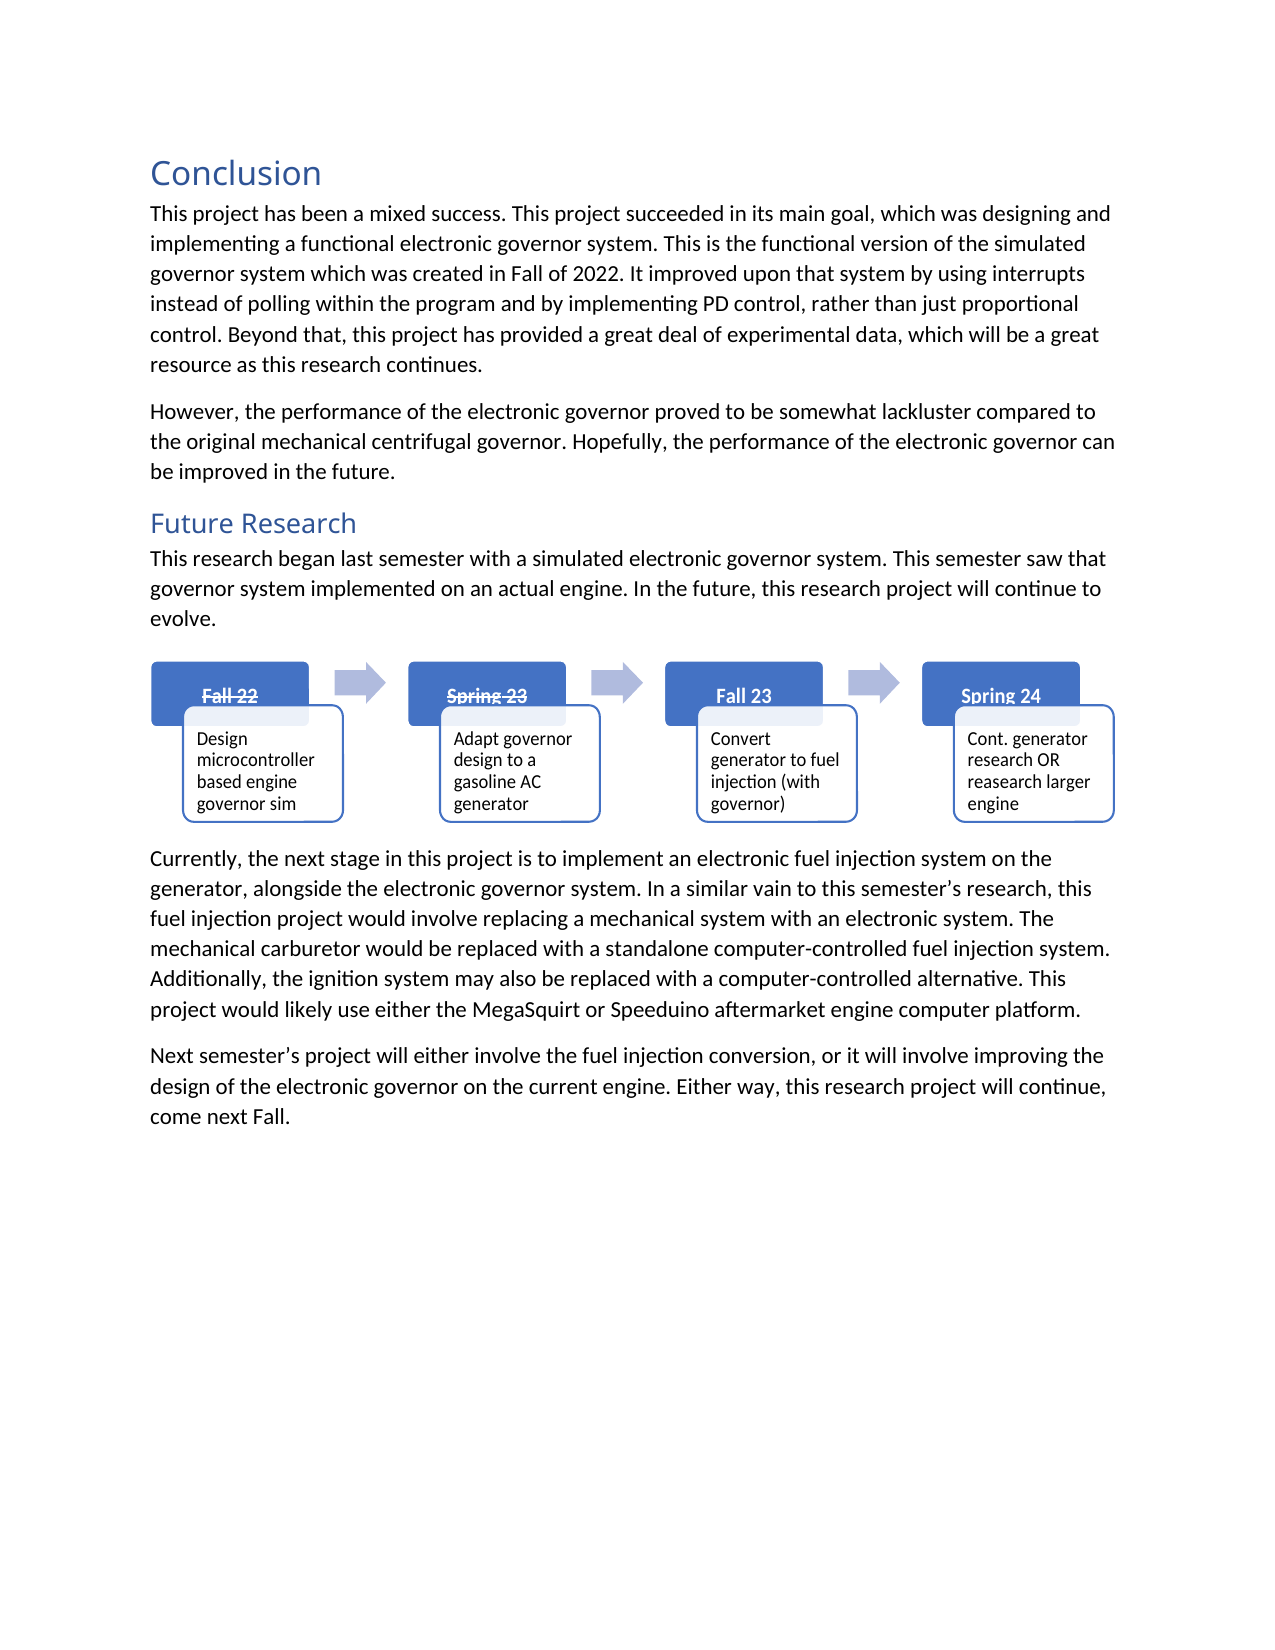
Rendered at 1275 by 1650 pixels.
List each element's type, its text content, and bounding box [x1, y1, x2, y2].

subtitle Conclusion [150, 150, 1125, 195]
text However, the performance of the electronic governor proved to be somewhat lackluster compared to the original mechanical centrifugal governor. Hopefully, the performance of the electronic governor can be improved in the future. [150, 397, 1125, 485]
subtitle Future Research [150, 504, 1125, 541]
text This project has been a mixed success. This project succeeded in its main goal, which was designing and implementing a functional electronic governor system. This is the functional version of the simulated governor system which was created in Fall of 2022. It improved upon that system by using interrupts instead of polling within the program and by implementing PD control, rather than just proportional control. Beyond that, this project has provided a great deal of experimental data, which will be a great resource as this research continues. [150, 199, 1125, 378]
text Next semester’s project will either involve the fuel injection conversion, or it will involve improving the design of the electronic governor on the current engine. Either way, this research project will continue, come next Fall. [150, 1042, 1125, 1130]
text Currently, the next stage in this project is to implement an electronic fuel injection system on the generator, alongside the electronic governor system. In a similar vain to this semester’s research, this fuel injection project would involve replacing a mechanical system with an electronic system. The mechanical carburetor would be replaced with a standalone computer-controlled fuel injection system. Additionally, the ignition system may also be replaced with a computer-controlled alternative. This project would likely use either the MegaSquirt or Speeduino aftermarket engine computer platform. [150, 844, 1125, 1023]
text This research began last semester with a simulated electronic governor system. This semester saw that governor system implemented on an actual engine. In the future, this research project will continue to evolve. [150, 544, 1125, 632]
